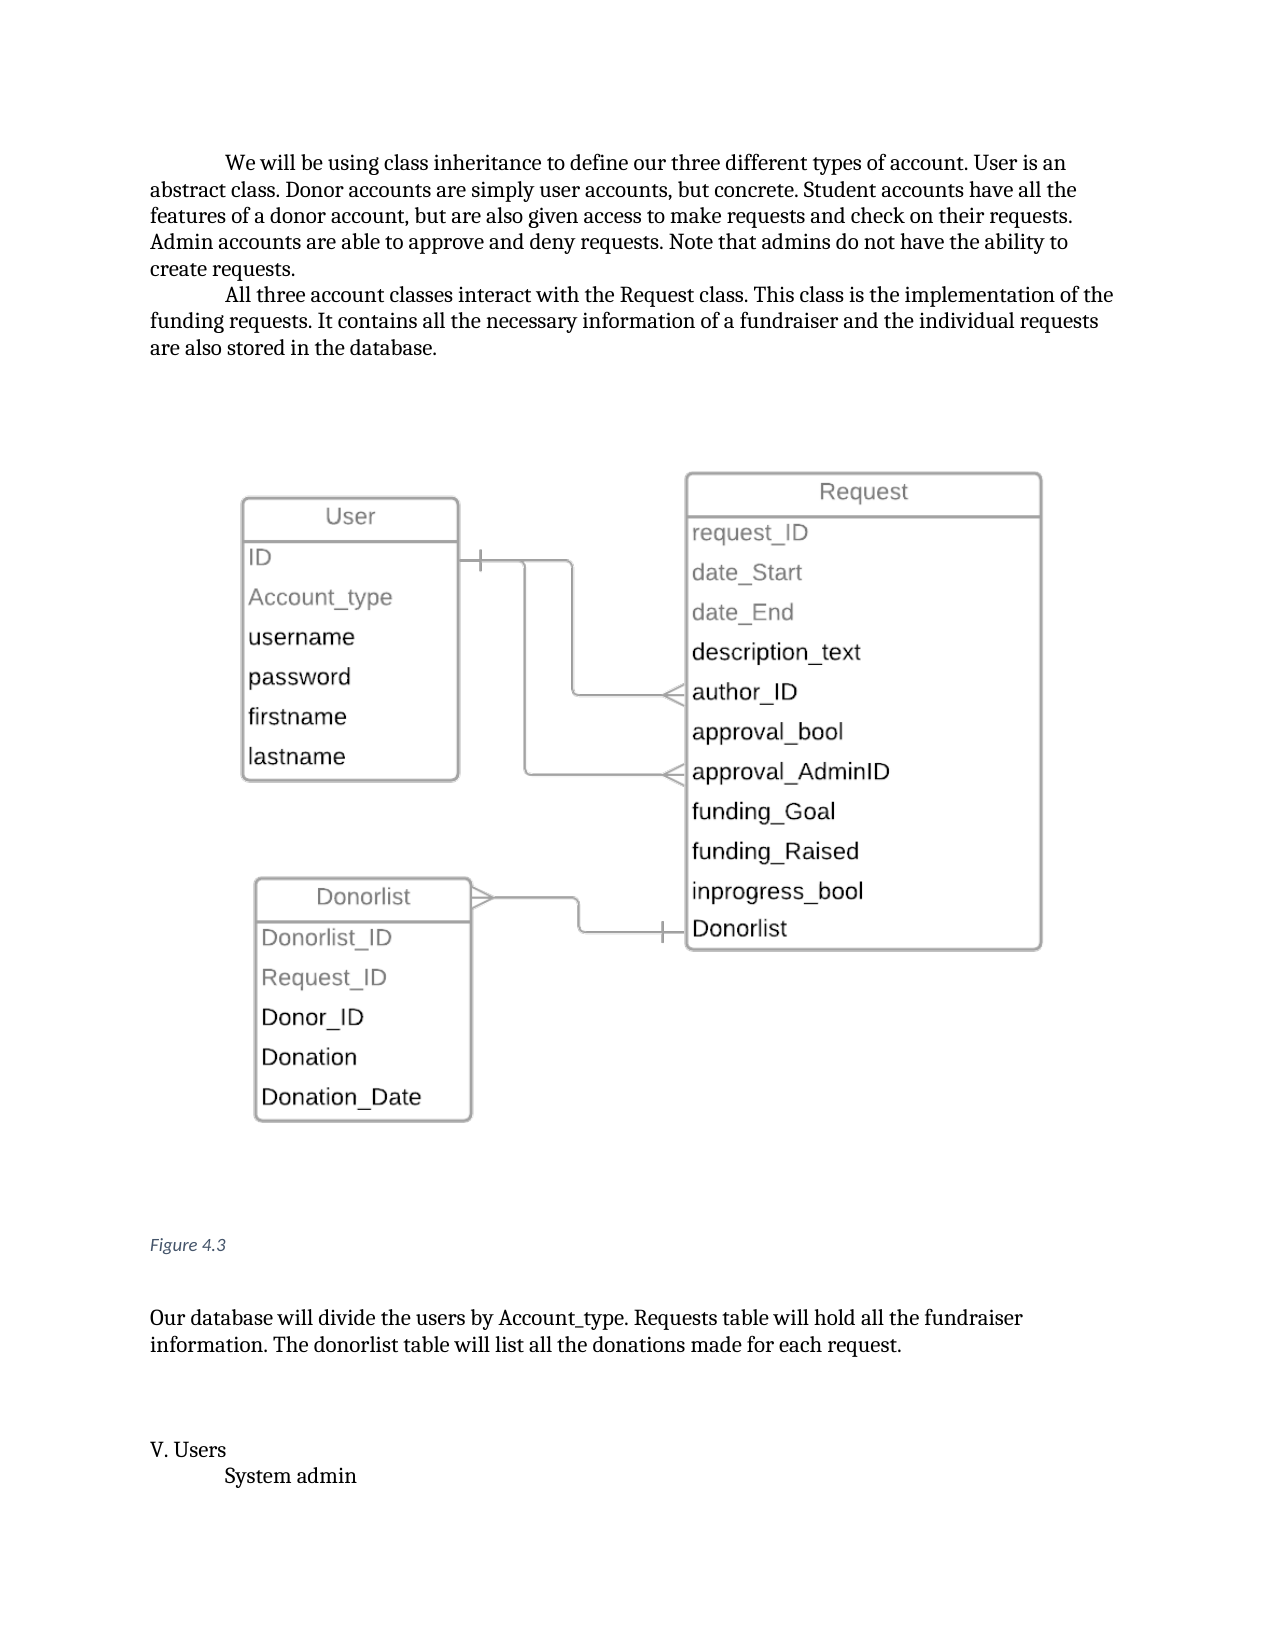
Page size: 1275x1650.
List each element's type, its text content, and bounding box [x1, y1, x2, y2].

text All three account classes interact with the Request class. This class is the implementation of the funding requests. It contains all the necessary information of a fundraiser and the individual requests are also stored in the database. [150, 282, 1125, 361]
text Figure 4.3 [150, 1233, 1125, 1256]
text System admin [150, 1463, 1125, 1489]
text V. Users [150, 1437, 1125, 1463]
picture [150, 414, 1125, 1208]
text Our database will divide the users by Account_type. Requests table will hold all the fundraiser information. The donorlist table will list all the donations made for each request. [150, 1276, 1125, 1358]
text We will be using class inheritance to define our three different types of account. User is an abstract class. Donor accounts are simply user accounts, but concrete. Student accounts have all the features of a donor account, but are also given access to make requests and check on their requests. Admin accounts are able to approve and deny requests. Note that admins do not have the ability to create requests. [150, 150, 1125, 282]
